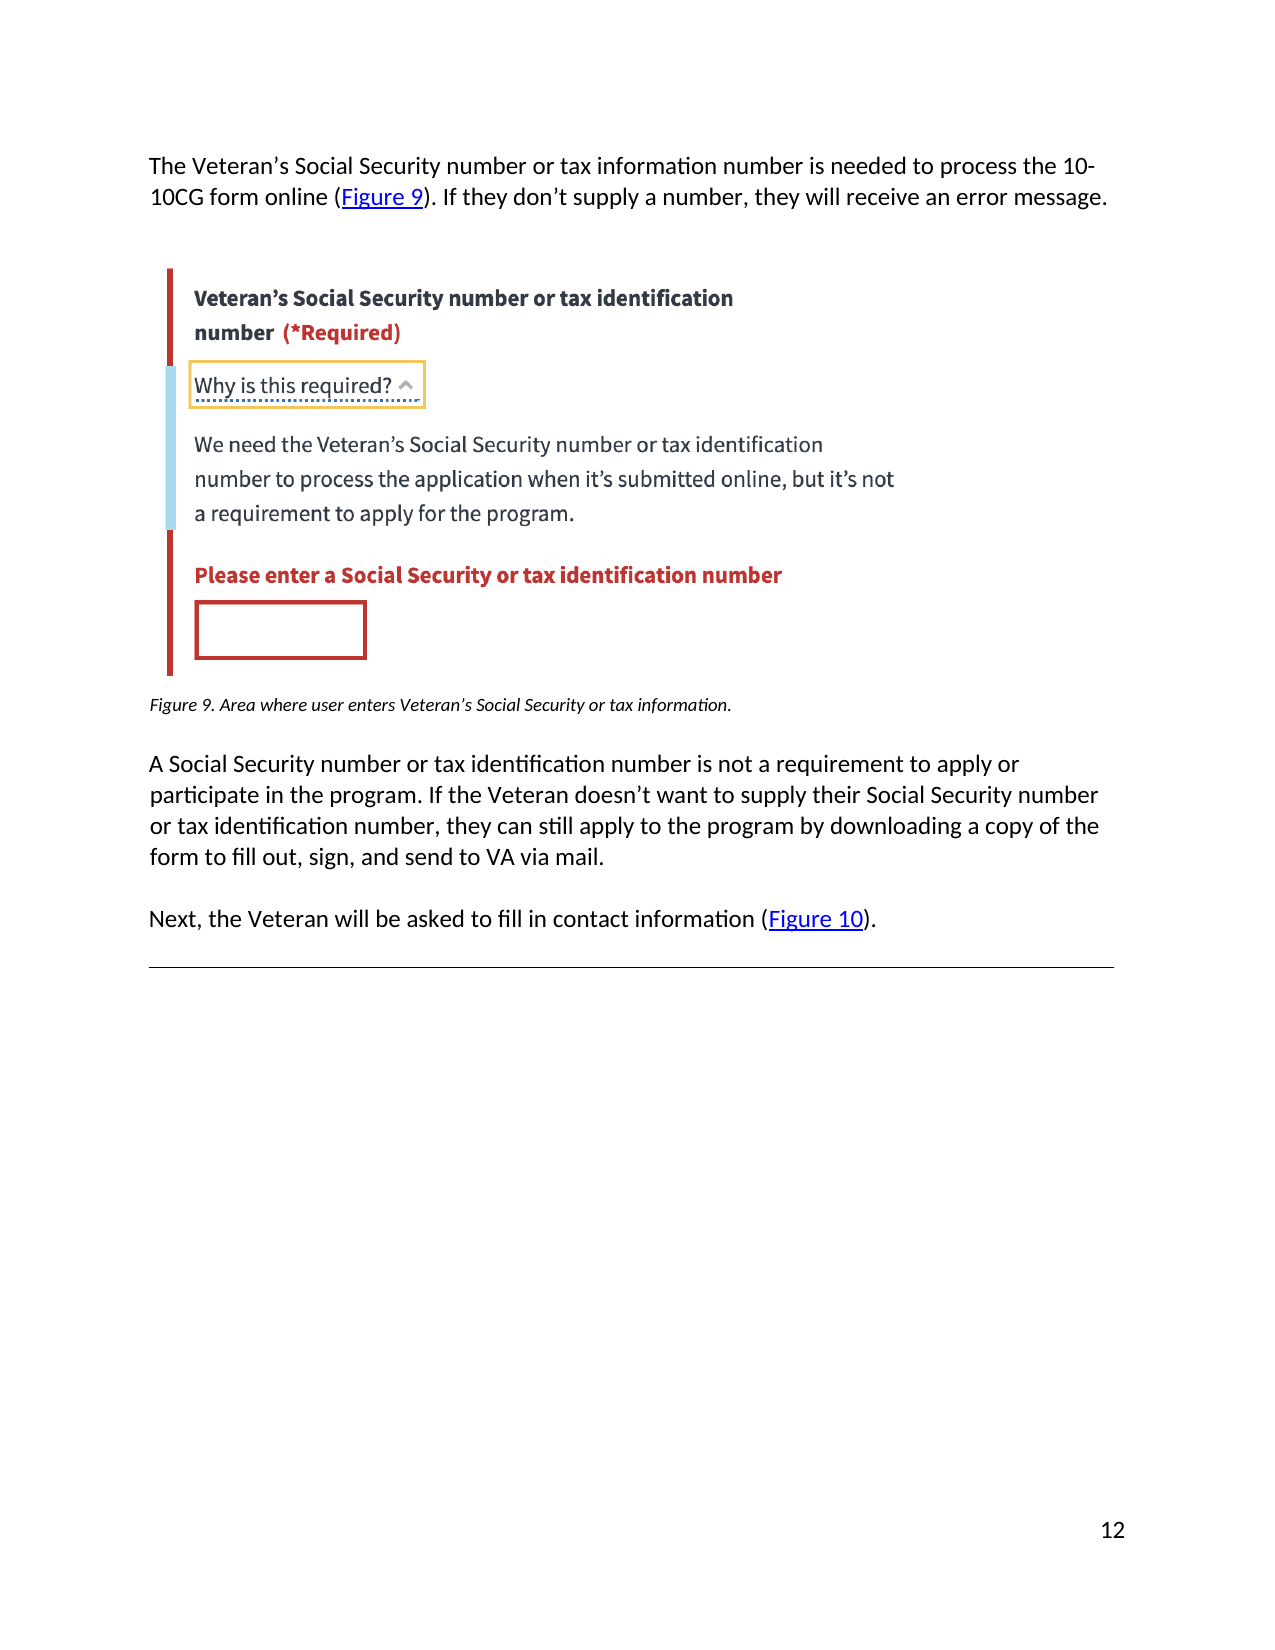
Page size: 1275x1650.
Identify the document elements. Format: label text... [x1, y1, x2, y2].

picture [148, 243, 952, 693]
text Next, the Veteran will be asked to fill in contact information (Figure 10). [148, 903, 1114, 933]
text The Veteran’s Social Security number or tax information number is needed to process the 10-10CG form online (Figure 9). If they don’t supply a number, they will receive an error message. [148, 150, 1114, 212]
text A Social Security number or tax identification number is not a requirement to apply or participate in the program. If the Veteran doesn’t want to supply their Social Security number or tax identification number, they can still apply to the program by downloading a copy of the form to fill out, sign, and send to VA via mail. [148, 748, 1114, 871]
